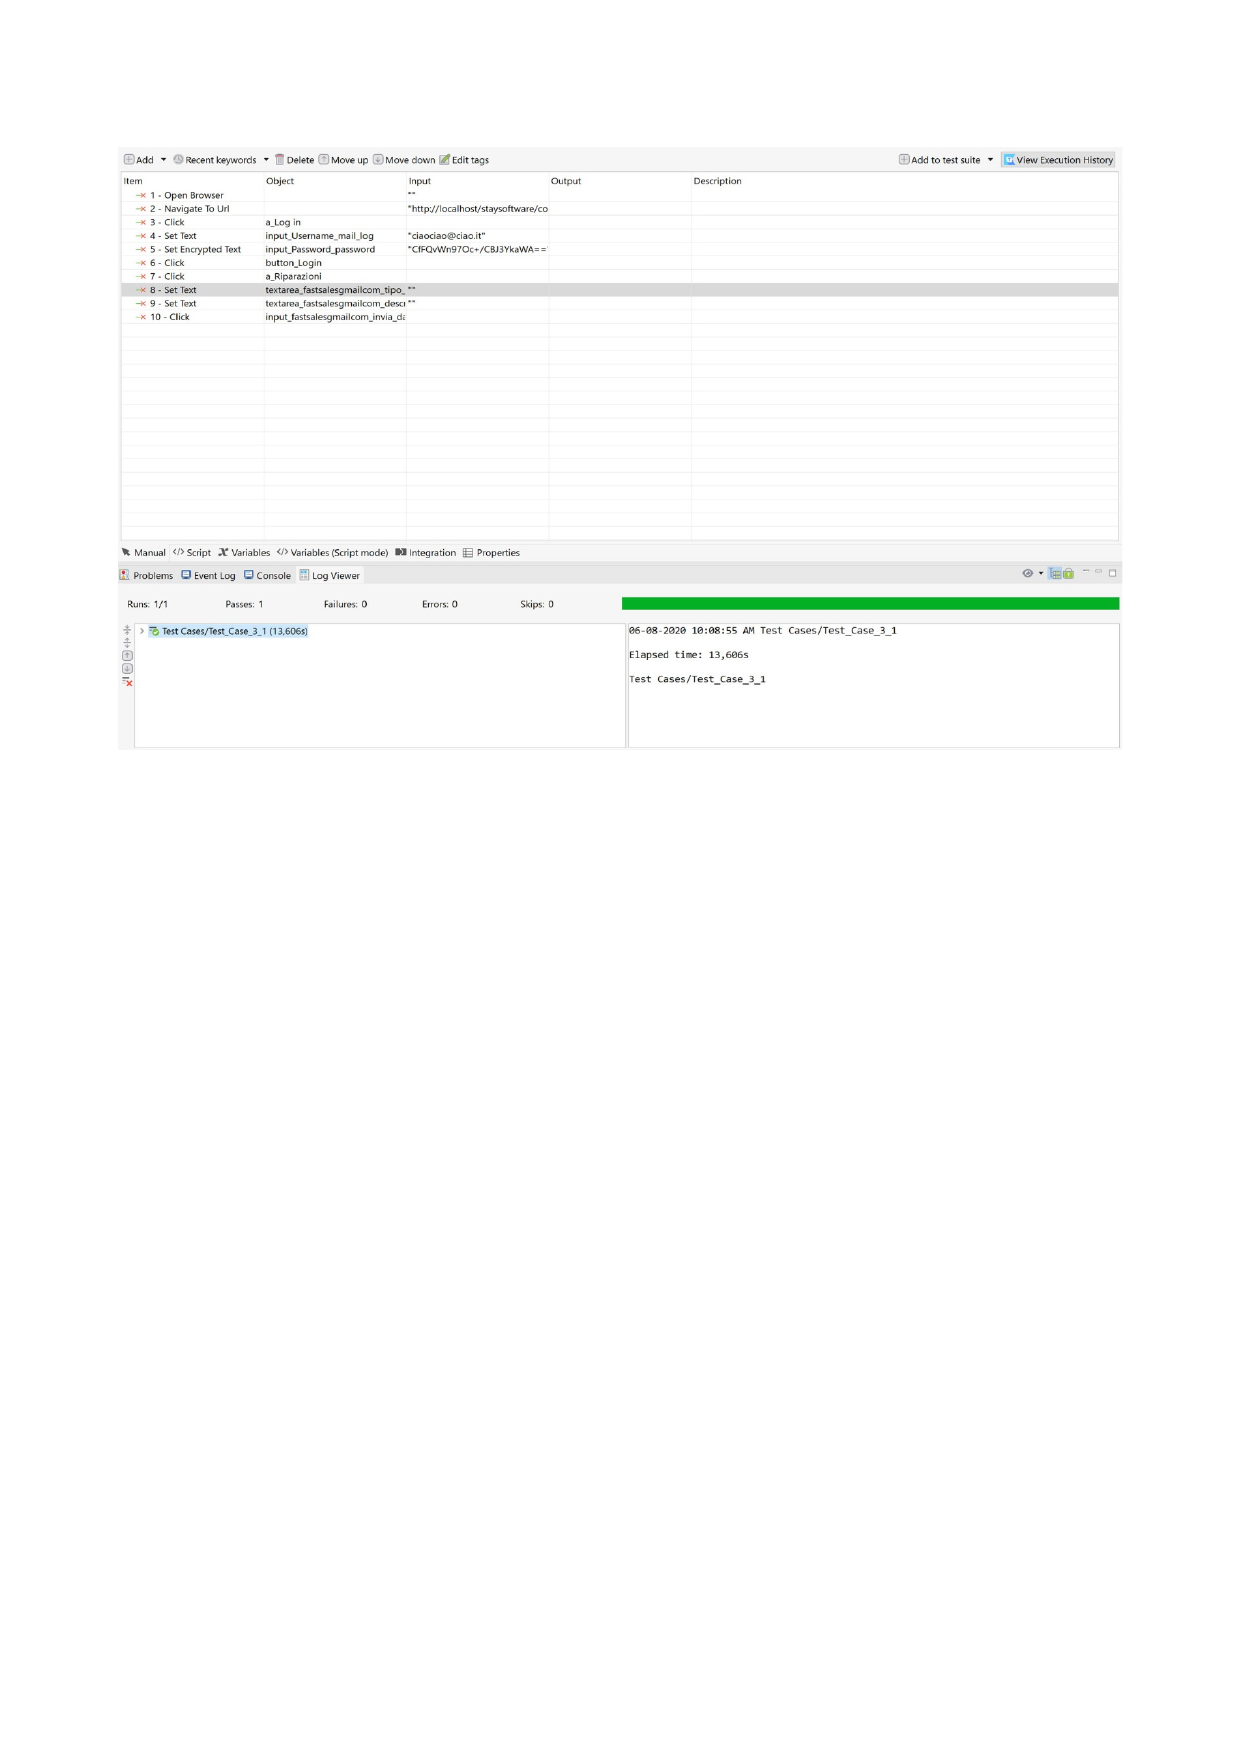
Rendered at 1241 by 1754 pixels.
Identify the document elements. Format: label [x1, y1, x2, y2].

picture [118, 147, 1123, 750]
